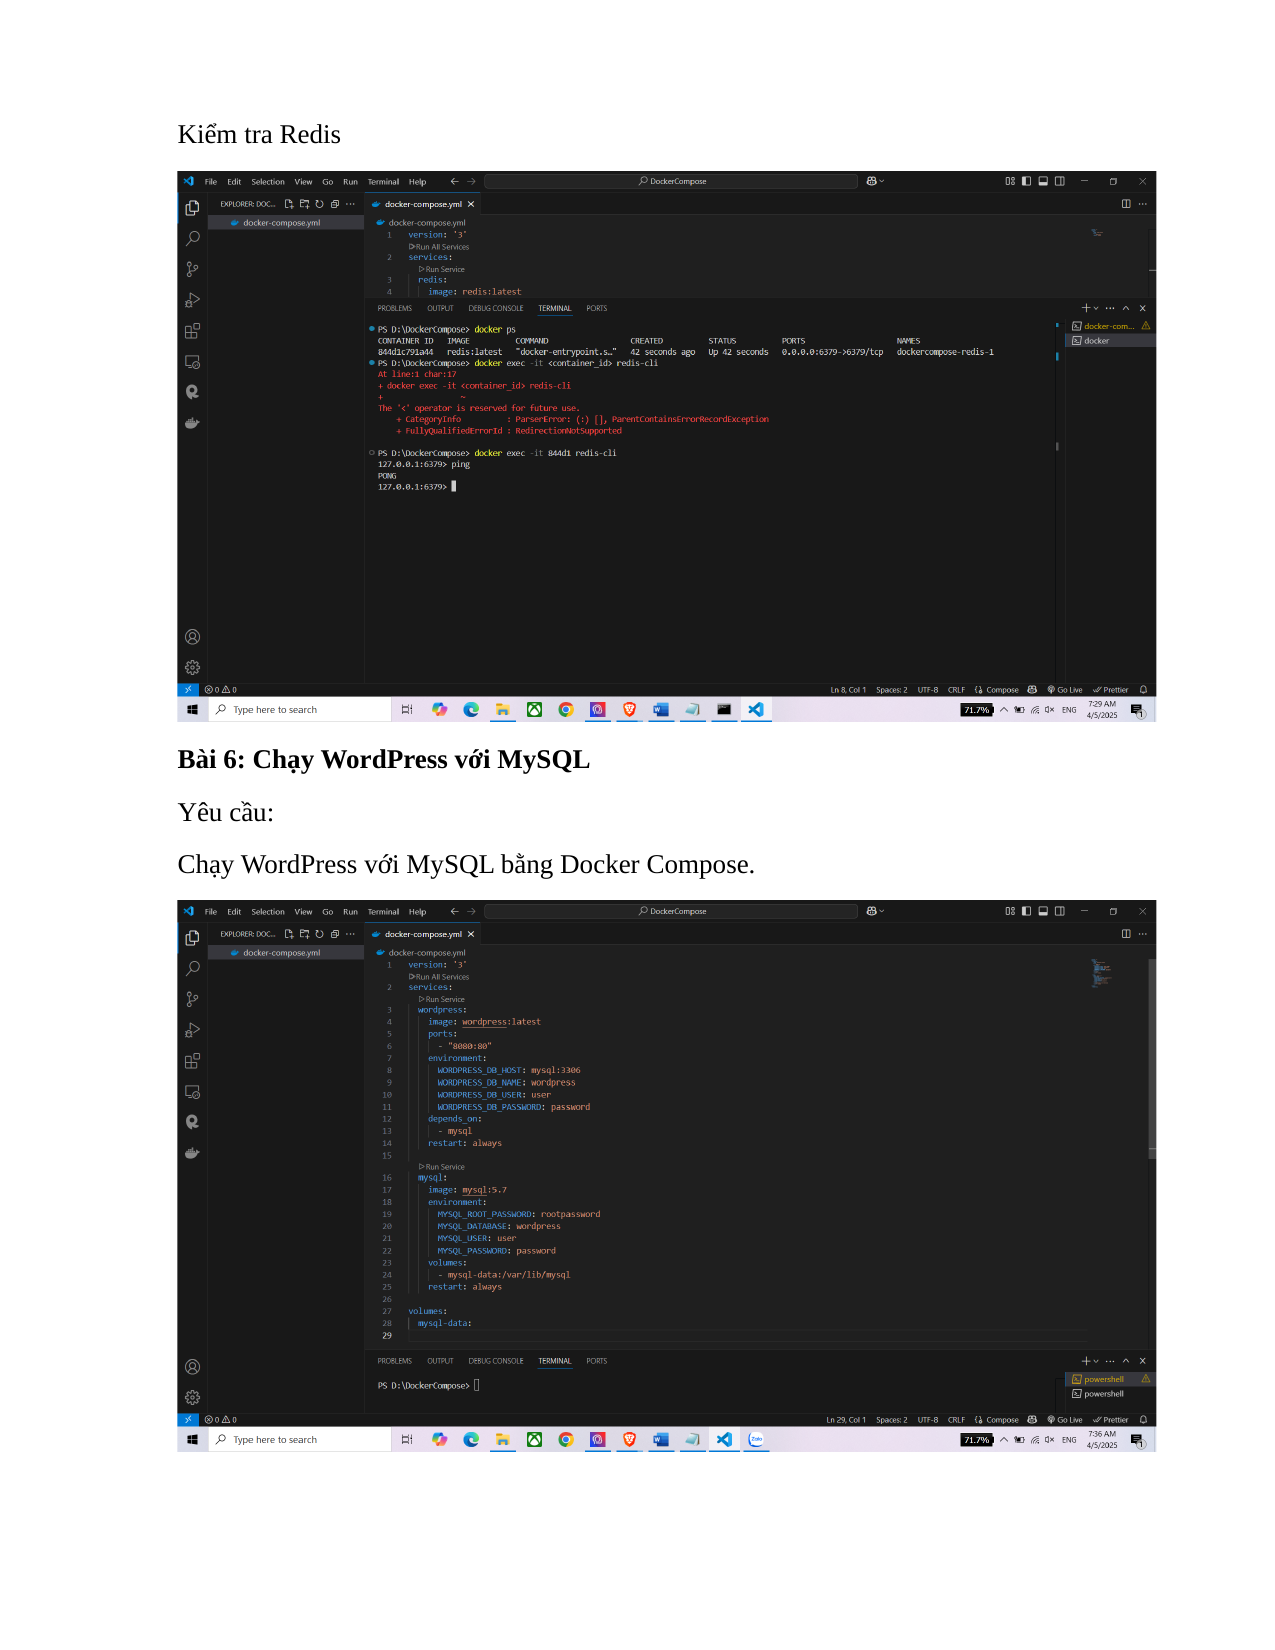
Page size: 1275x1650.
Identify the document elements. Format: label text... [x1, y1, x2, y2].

picture [177, 900, 1157, 1452]
picture [177, 171, 1157, 722]
text Kiểm tra Redis [177, 118, 1156, 150]
text Bài 6: Chạy WordPress với MySQL [177, 743, 1156, 775]
text Chạy WordPress với MySQL bằng Docker Compose. [177, 848, 1156, 879]
text Yêu cầu: [177, 796, 1156, 827]
